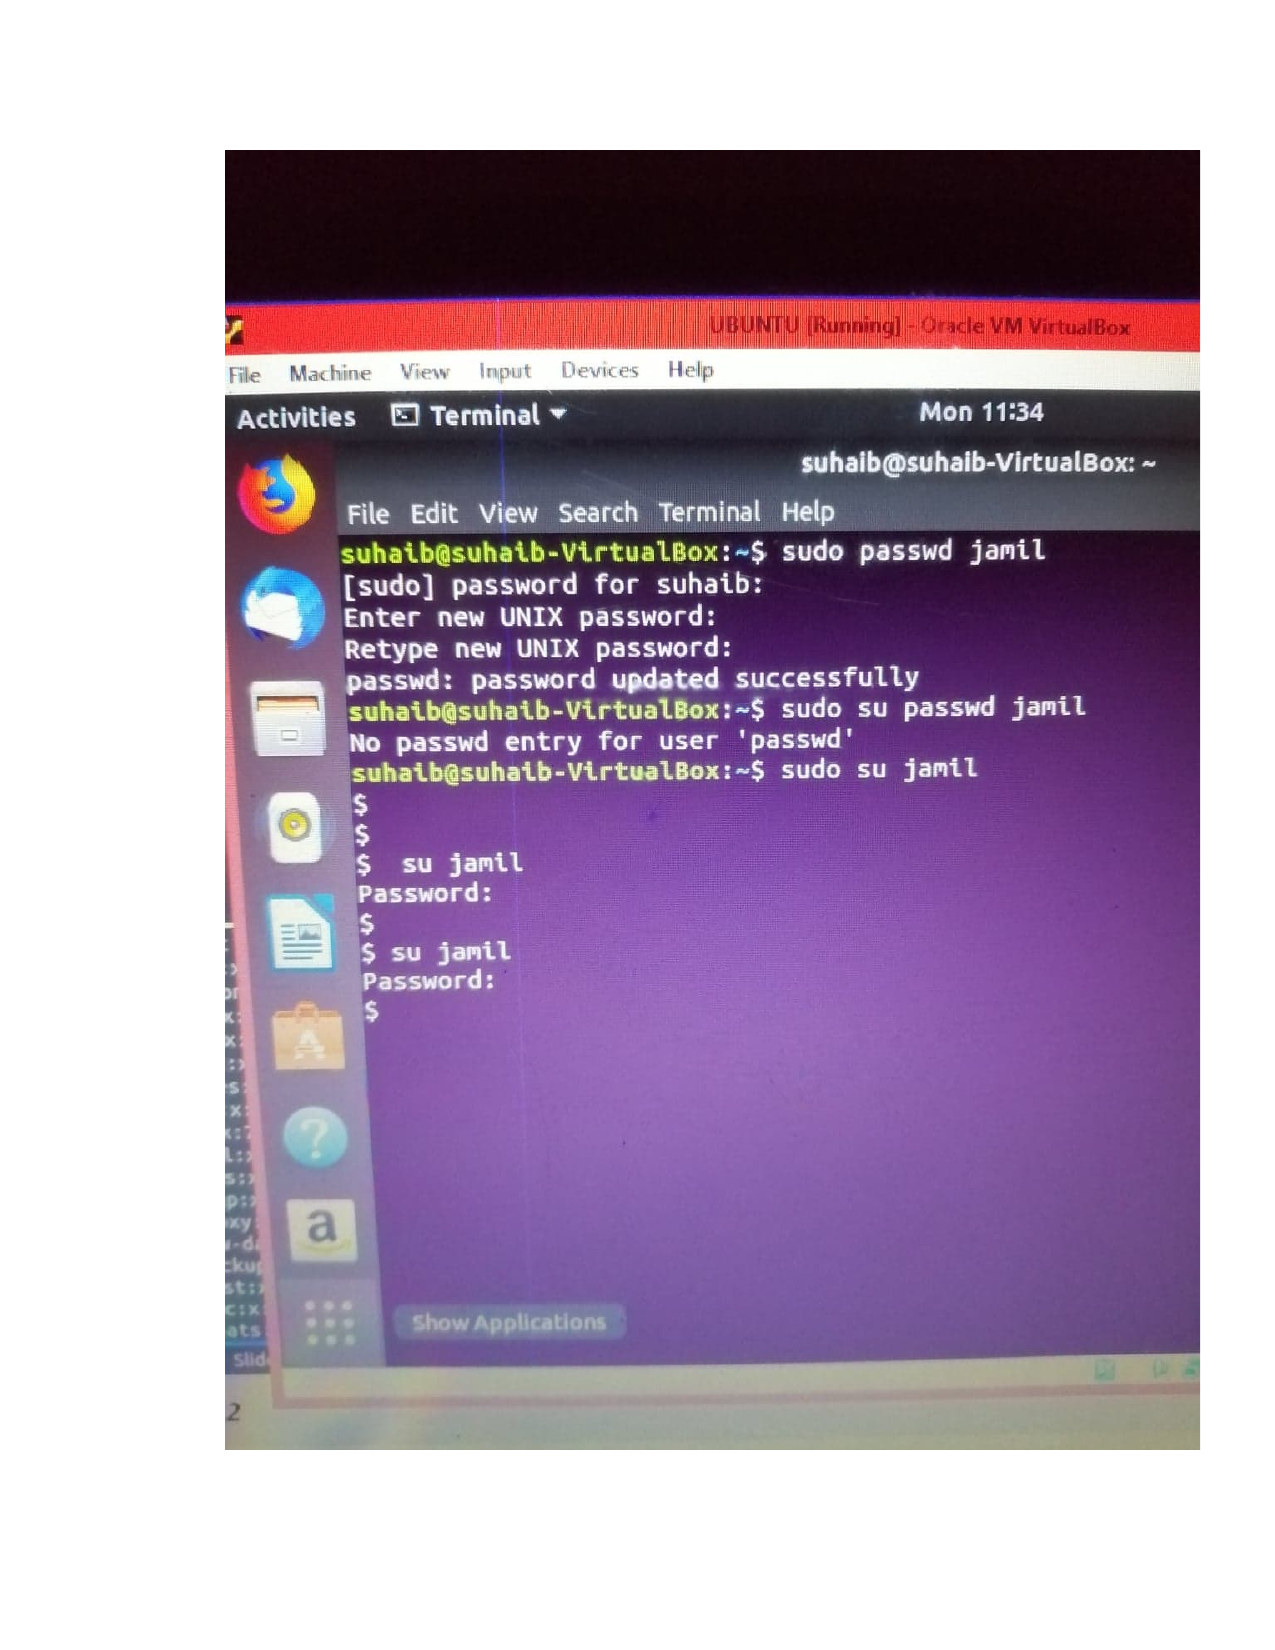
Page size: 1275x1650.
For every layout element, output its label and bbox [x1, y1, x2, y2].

picture [225, 150, 1200, 1450]
